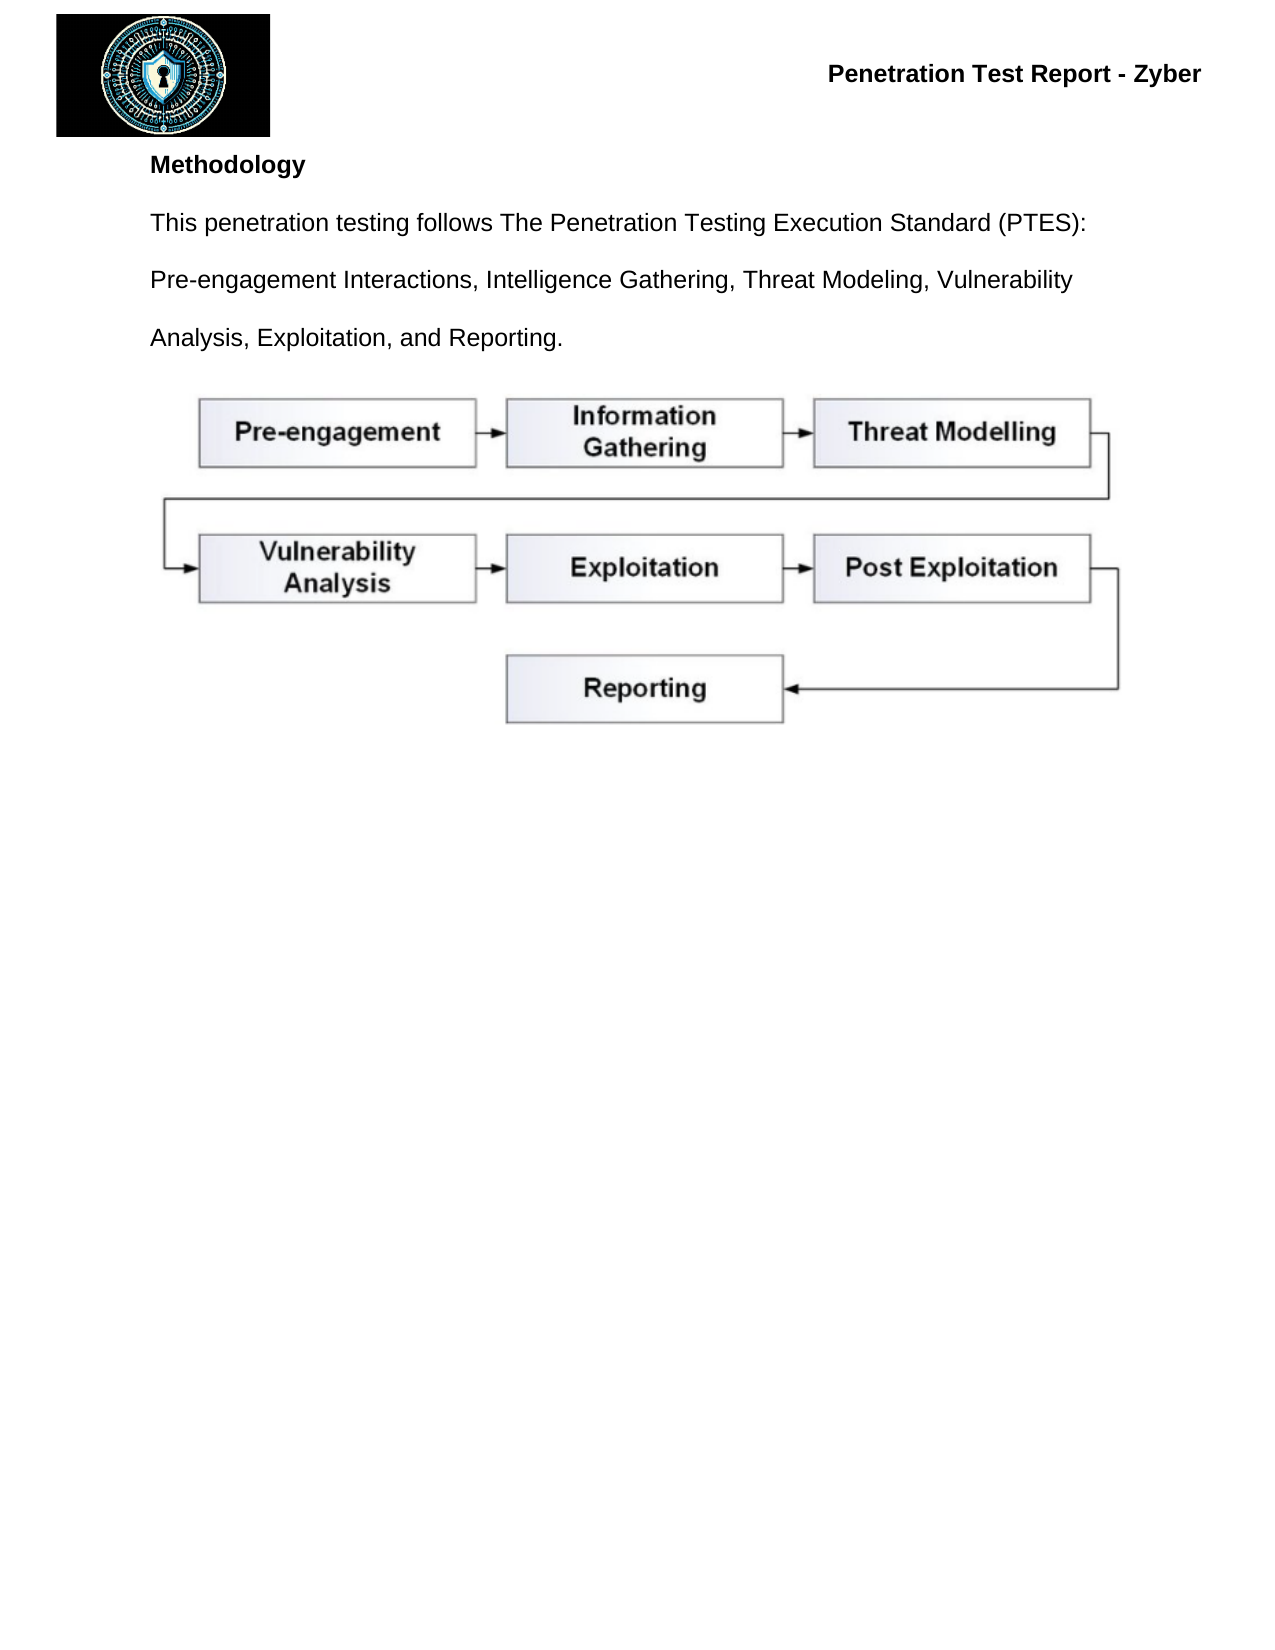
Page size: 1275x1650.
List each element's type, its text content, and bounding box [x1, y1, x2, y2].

picture [150, 380, 1125, 726]
picture [56, 14, 271, 137]
text Methodology [150, 150, 1125, 179]
text This penetration testing follows The Penetration Testing Execution Standard (PTES): Pre-engagement Interactions, Intelligence Gathering, Threat Modeling, Vulnerability Analysis, Exploitation, and Reporting. [150, 207, 1125, 351]
